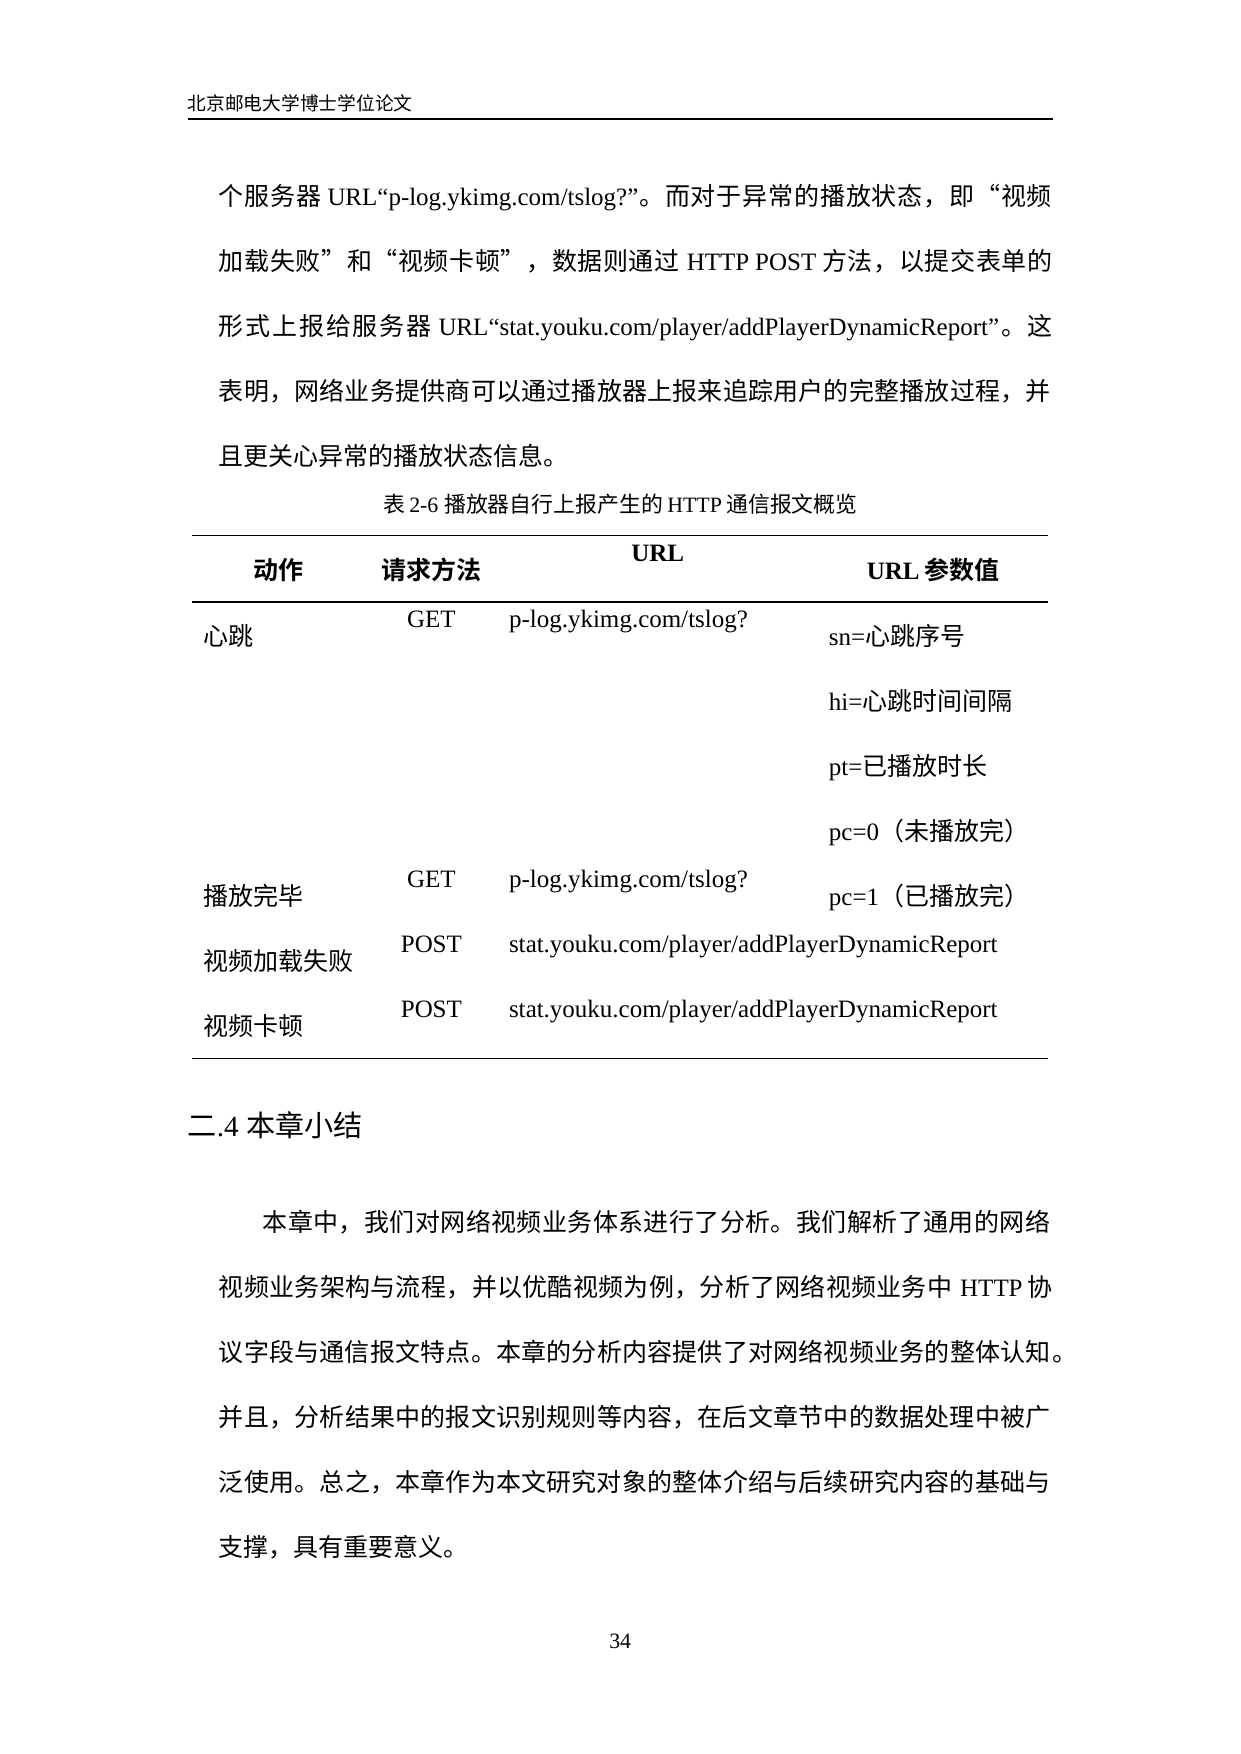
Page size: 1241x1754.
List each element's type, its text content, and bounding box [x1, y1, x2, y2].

table_cell stat.youku.com/player/addPlayerDynamicReport [498, 928, 1048, 992]
table_cell 视频卡顿 [192, 993, 365, 1057]
table_cell 播放完毕 [192, 863, 365, 927]
text 本章中，我们对网络视频业务体系进行了分析。我们解析了通用的网络视频业务架构与流程，并以优酷视频为例，分析了网络视频业务中HTTP协议字段与通信报文特点。本章的分析内容提供了对网络视频业务的整体认知。并且，分析结果中的报文识别规则等内容，在后文章节中的数据处理中被广泛使用。总之，本章作为本文研究对象的整体介绍与后续研究内容的基础与支撑，具有重要意义。 [219, 1188, 1053, 1578]
table_cell POST [365, 928, 498, 992]
table_header 请求方法 [365, 536, 498, 601]
table_cell 视频加载失败 [192, 928, 365, 992]
table_cell 心跳 [192, 603, 365, 862]
table_cell p-log.ykimg.com/tslog? [498, 603, 817, 862]
text 表2-6 播放器自行上报产生的HTTP通信报文概览 [187, 487, 1053, 519]
table_header URL [498, 536, 817, 601]
table_cell pc=1（已播放完） [818, 863, 1048, 927]
table_header 动作 [192, 536, 365, 601]
table_cell sn=心跳序号 hi=心跳时间间隔 pt=已播放时长 pc=0（未播放完） [818, 603, 1048, 862]
table_cell GET [365, 863, 498, 927]
table_cell GET [365, 603, 498, 862]
table_header URL参数值 [818, 536, 1048, 601]
table_cell p-log.ykimg.com/tslog? [498, 863, 817, 927]
text 本章小结 [187, 1091, 1053, 1156]
table_cell stat.youku.com/player/addPlayerDynamicReport [498, 993, 1048, 1057]
table_cell POST [365, 993, 498, 1057]
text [219, 162, 1053, 487]
